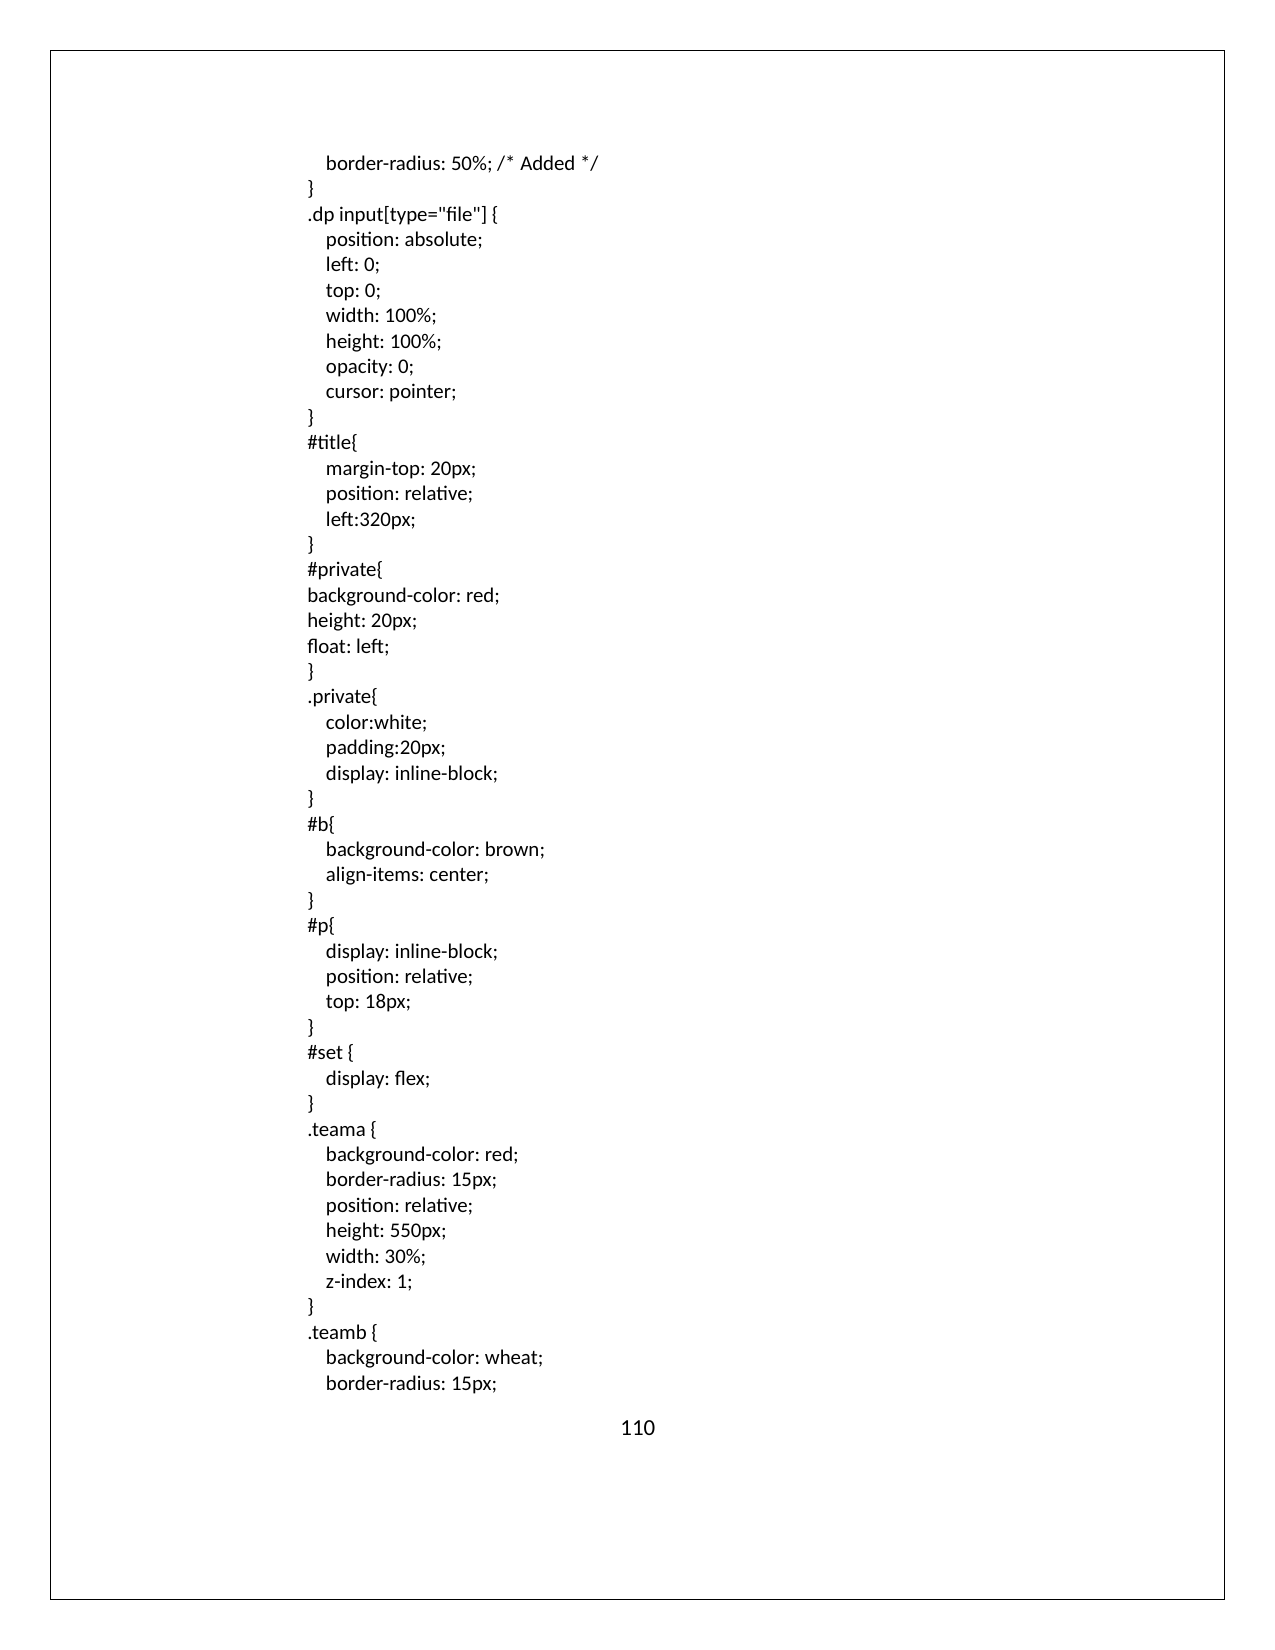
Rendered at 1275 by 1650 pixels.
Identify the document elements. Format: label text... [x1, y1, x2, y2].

text position: relative; [287, 963, 1087, 989]
text } [287, 1294, 1087, 1319]
text } [287, 658, 1087, 684]
text background-color: wheat; [287, 1344, 1087, 1370]
text position: relative; [287, 1192, 1087, 1217]
text height: 550px; [287, 1217, 1087, 1243]
text #p{ [287, 912, 1087, 938]
text #private{ [287, 557, 1087, 582]
text width: 100%; [287, 302, 1087, 328]
text background-color: red; [287, 1141, 1087, 1167]
text #title{ [287, 429, 1087, 455]
text background-color: red; [287, 582, 1087, 607]
text #b{ [287, 811, 1087, 836]
text width: 30%; [287, 1243, 1087, 1268]
text left:320px; [287, 506, 1087, 531]
text .private{ [287, 684, 1087, 709]
text border-radius: 15px; [287, 1370, 1087, 1395]
text color:white; [287, 709, 1087, 734]
text } [287, 404, 1087, 429]
text .dp input[type="file"] { [287, 201, 1087, 226]
text display: inline-block; [287, 938, 1087, 963]
text position: relative; [287, 480, 1087, 506]
text #set { [287, 1039, 1087, 1065]
text padding:20px; [287, 734, 1087, 760]
text align-items: center; [287, 862, 1087, 887]
text z-index: 1; [287, 1268, 1087, 1294]
text top: 18px; [287, 989, 1087, 1014]
text } [287, 887, 1087, 912]
text cursor: pointer; [287, 379, 1087, 404]
text float: left; [287, 633, 1087, 658]
text } [287, 785, 1087, 811]
text } [287, 531, 1087, 557]
text height: 100%; [287, 328, 1087, 353]
text .teama { [287, 1116, 1087, 1141]
text display: flex; [287, 1065, 1087, 1090]
text left: 0; [287, 252, 1087, 277]
text background-color: brown; [287, 836, 1087, 862]
text margin-top: 20px; [287, 455, 1087, 480]
text top: 0; [287, 277, 1087, 302]
text border-radius: 15px; [287, 1167, 1087, 1192]
text border-radius: 50%; /* Added */ [287, 150, 1087, 175]
text opacity: 0; [287, 353, 1087, 379]
text } [287, 1090, 1087, 1116]
text } [287, 1014, 1087, 1039]
text height: 20px; [287, 607, 1087, 633]
text display: inline-block; [287, 760, 1087, 785]
text .teamb { [287, 1319, 1087, 1344]
text } [287, 175, 1087, 201]
text position: absolute; [287, 226, 1087, 252]
